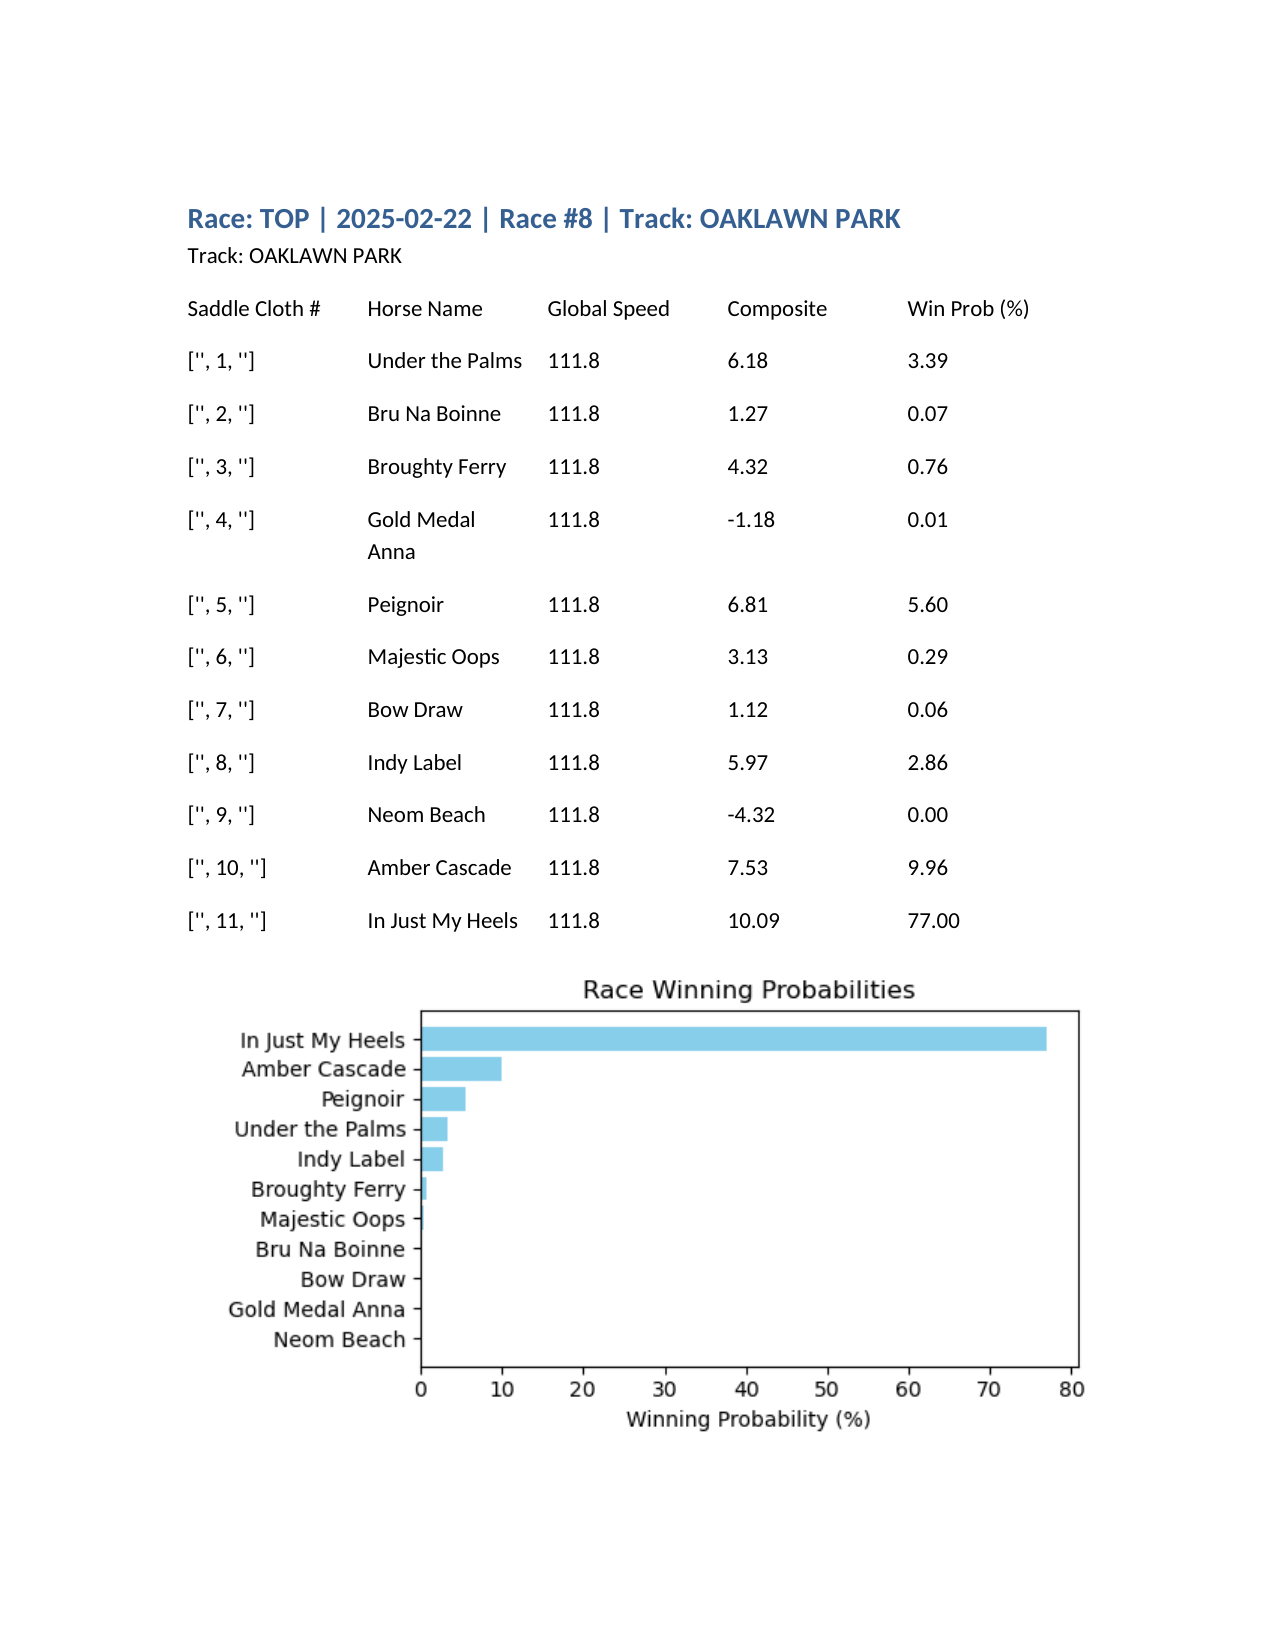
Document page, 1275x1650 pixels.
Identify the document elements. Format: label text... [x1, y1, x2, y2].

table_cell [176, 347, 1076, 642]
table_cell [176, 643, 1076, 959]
subtitle Race: TOP | 2025-02-22 | Race #8 | Track: OAKLAWN PARK [187, 200, 1087, 236]
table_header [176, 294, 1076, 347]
picture [206, 958, 1107, 1454]
text Track: OAKLAWN PARK [187, 241, 1087, 269]
